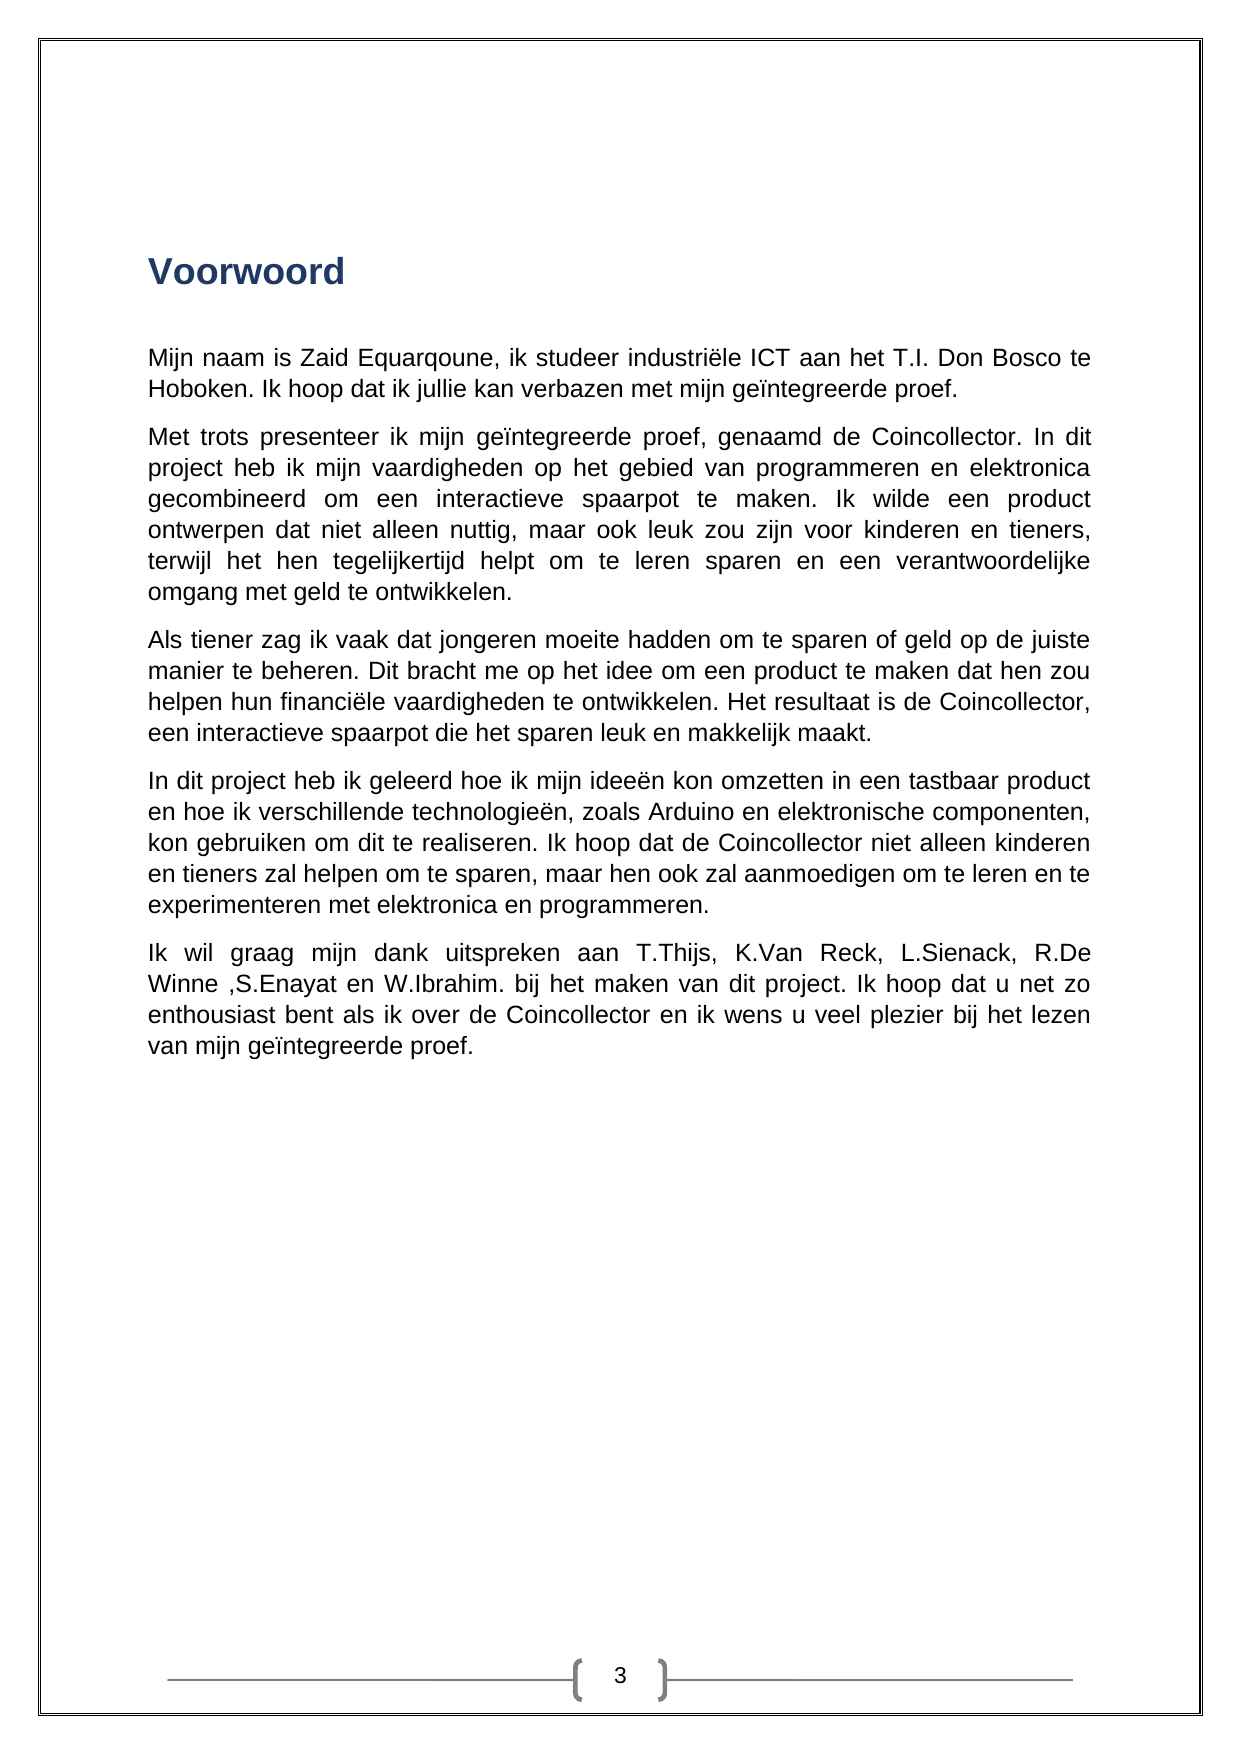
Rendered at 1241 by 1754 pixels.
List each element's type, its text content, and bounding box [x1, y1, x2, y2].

text Als tiener zag ik vaak dat jongeren moeite hadden om te sparen of geld op de juiste manier te beheren. Dit bracht me op het idee om een product te maken dat hen zou helpen hun financiële vaardigheden te ontwikkelen. Het resultaat is de Coincollector, een interactieve spaarpot die het sparen leuk en makkelijk maakt. [148, 625, 1093, 747]
text In dit project heb ik geleerd hoe ik mijn ideeën kon omzetten in een tastbaar product en hoe ik verschillende technologieën, zoals Arduino en elektronische componenten, kon gebruiken om dit te realiseren. Ik hoop dat de Coincollector niet alleen kinderen en tieners zal helpen om te sparen, maar hen ook zal aanmoedigen om te leren en te experimenteren met elektronica en programmeren. [148, 766, 1093, 919]
text Met trots presenteer ik mijn geïntegreerde proef, genaamd de Coincollector. In dit project heb ik mijn vaardigheden op het gebied van programmeren en elektronica gecombineerd om een interactieve spaarpot te maken. Ik wilde een product ontwerpen dat niet alleen nuttig, maar ook leuk zou zijn voor kinderen en tieners, terwijl het hen tegelijkertijd helpt om te leren sparen en een verantwoordelijke omgang met geld te ontwikkelen. [148, 422, 1093, 606]
text Mijn naam is Zaid Equarqoune, ik studeer industriële ICT aan het T.I. Don Bosco te Hoboken. Ik hoop dat ik jullie kan verbazen met mijn geïntegreerde proef. [148, 343, 1093, 403]
subtitle Voorwoord [148, 249, 1093, 292]
text Ik wil graag mijn dank uitspreken aan T.Thijs, K.Van Reck, L.Sienack, R.De Winne ,S.Enayat en W.Ibrahim. bij het maken van dit project. Ik hoop dat u net zo enthousiast bent als ik over de Coincollector en ik wens u veel plezier bij het lezen van mijn geïntegreerde proef. [148, 938, 1093, 1059]
